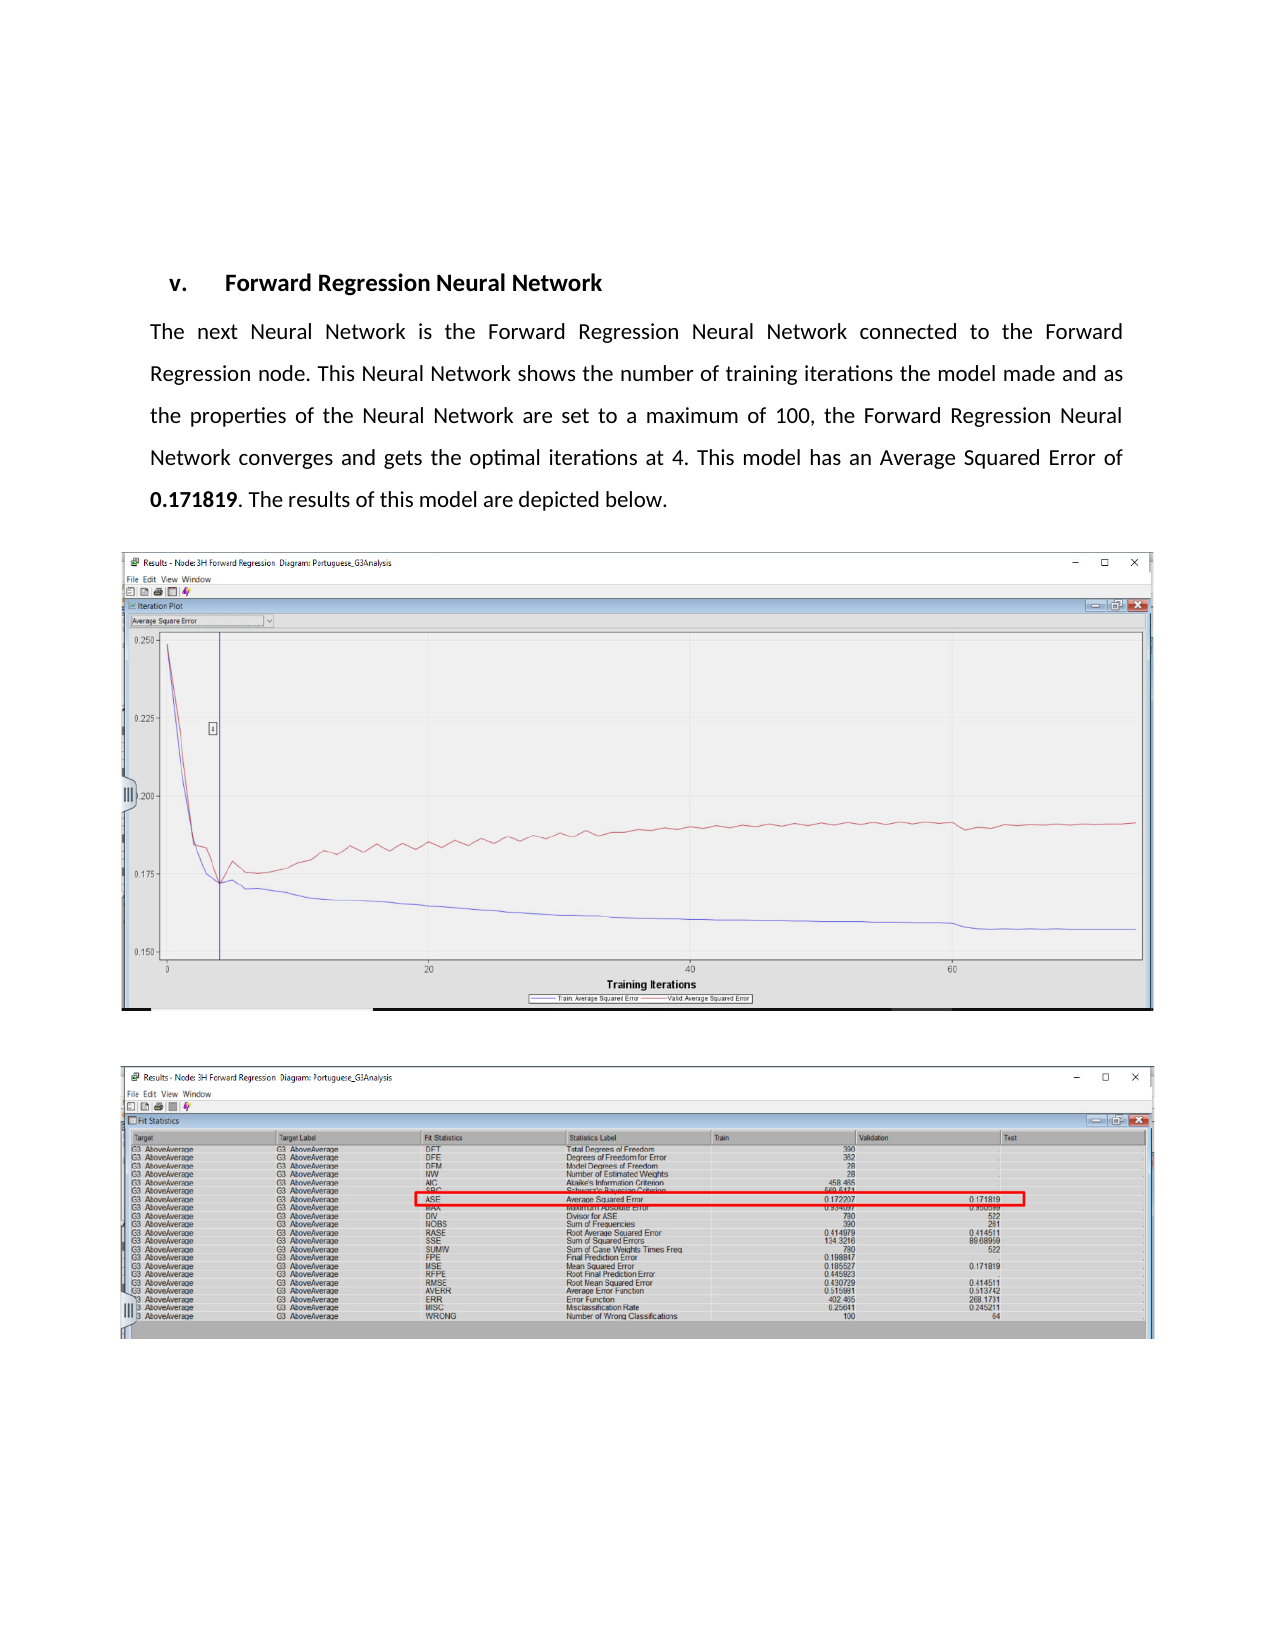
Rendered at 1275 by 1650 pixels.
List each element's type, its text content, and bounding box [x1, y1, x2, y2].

subtitle Forward Regression Neural Network [187, 267, 1125, 298]
text The next Neural Network is the Forward Regression Neural Network connected to the Forward Regression node. This Neural Network shows the number of training iterations the model made and as the properties of the Neural Network are set to a maximum of 100, the Forward Regression Neural Network converges and gets the optimal iterations at 4. This model has an Average Squared Error of 0.171819. The results of this model are depicted below. [150, 317, 1125, 513]
picture [120, 1066, 1155, 1339]
picture [121, 552, 1154, 1011]
